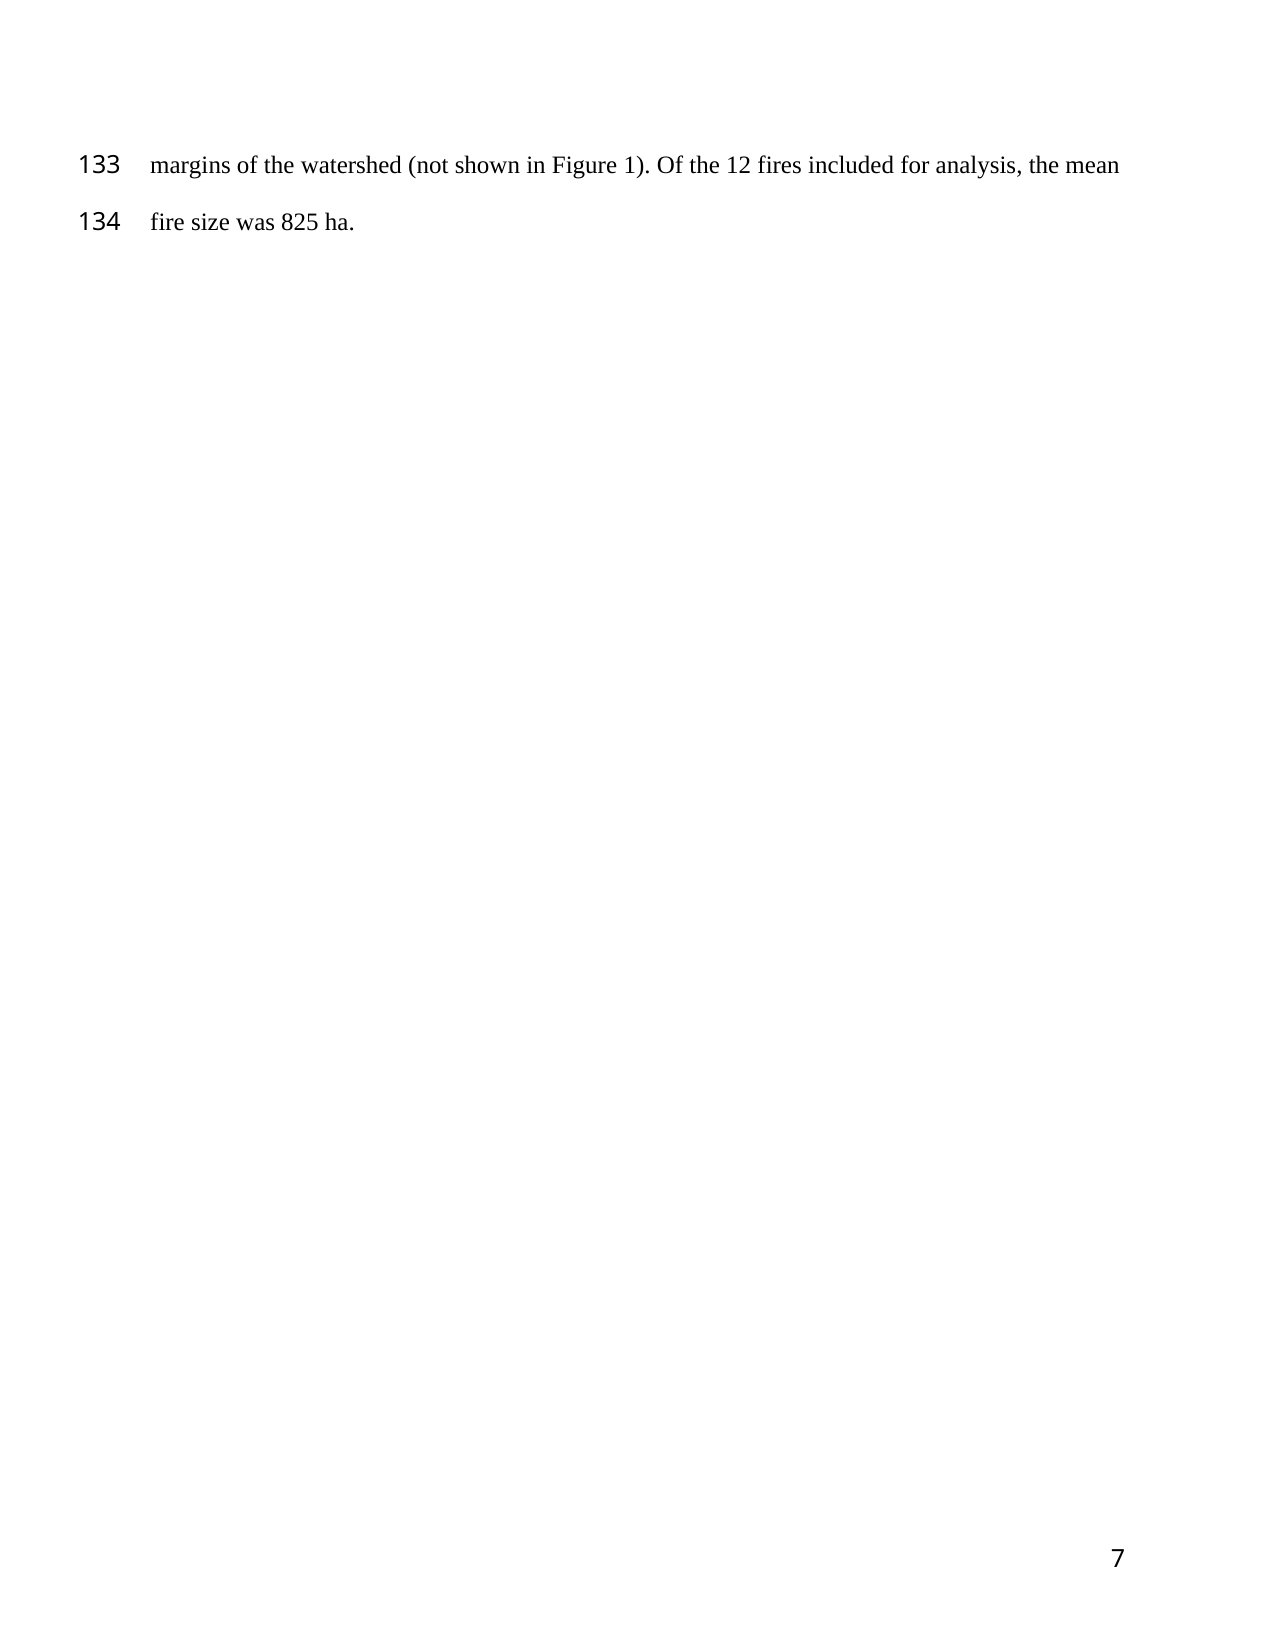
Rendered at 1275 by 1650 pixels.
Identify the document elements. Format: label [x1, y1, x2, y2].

text [150, 150, 1125, 236]
